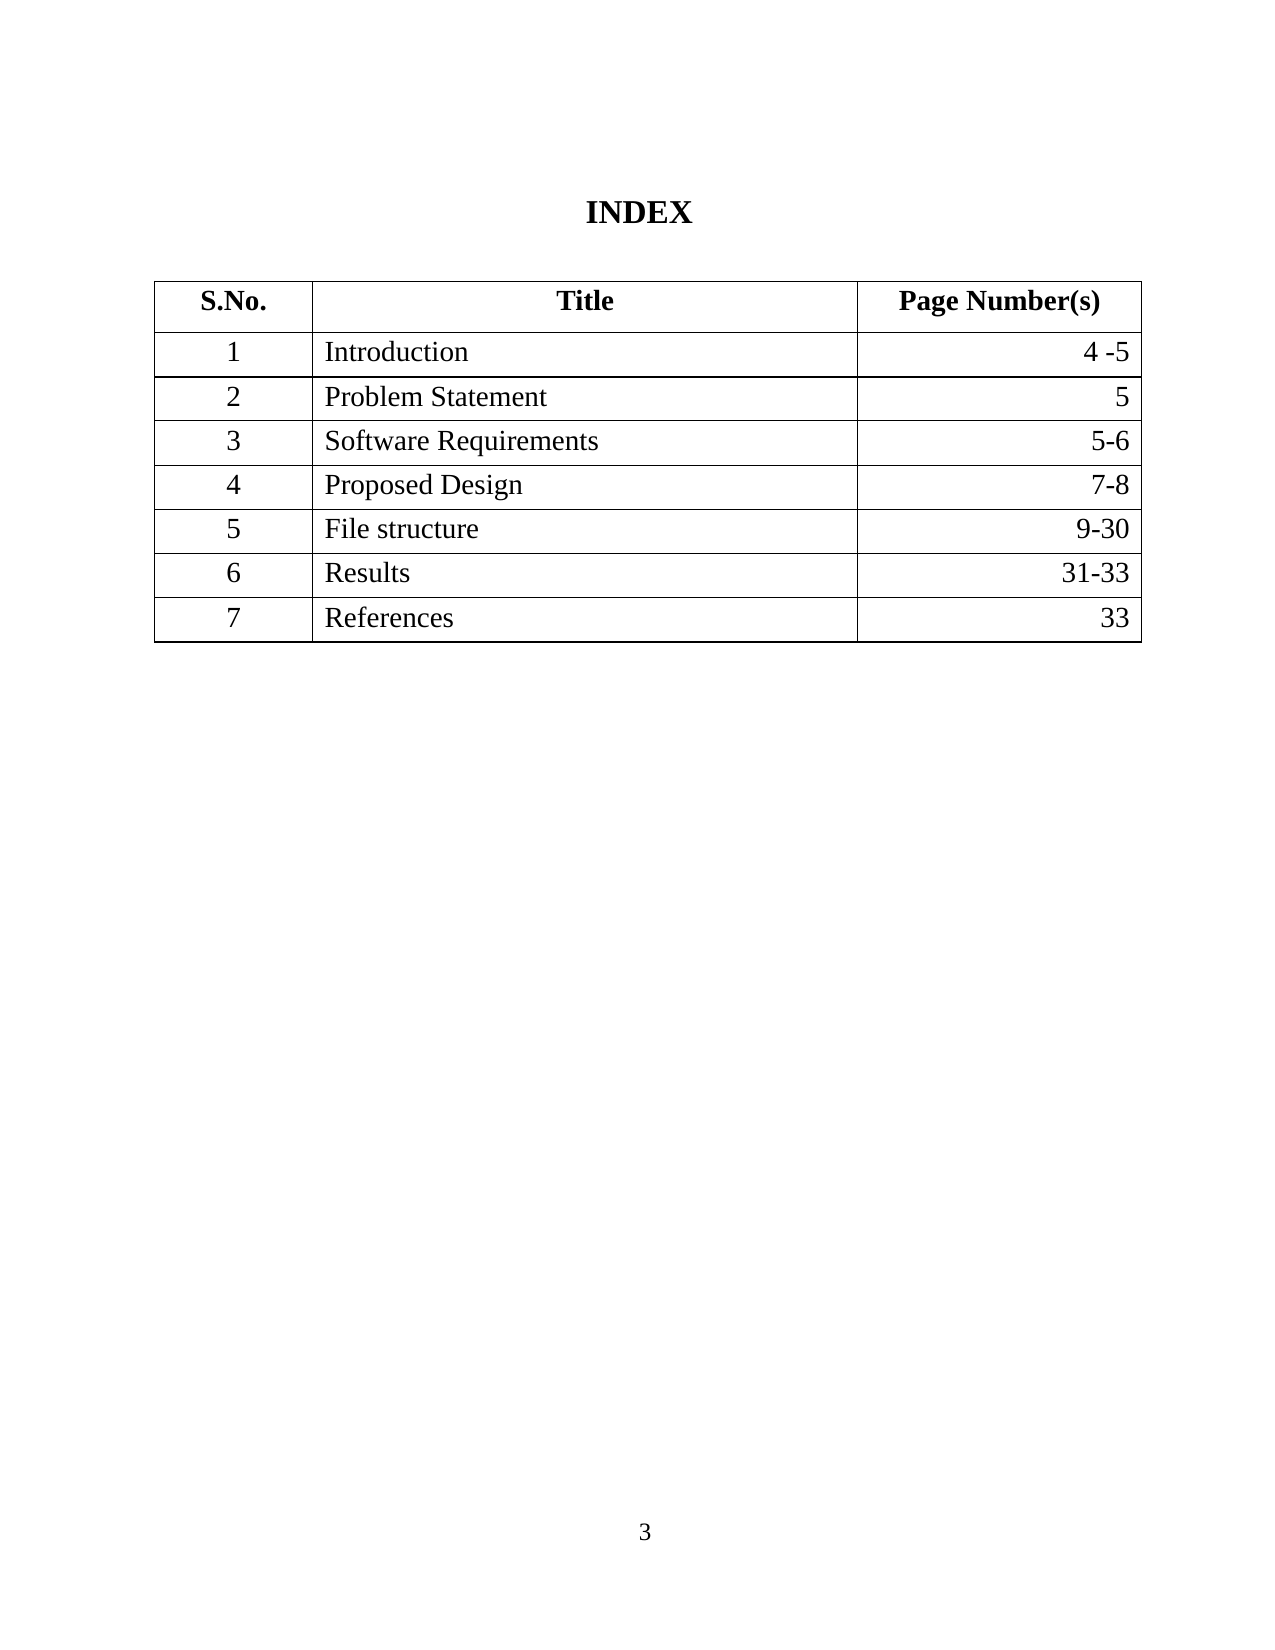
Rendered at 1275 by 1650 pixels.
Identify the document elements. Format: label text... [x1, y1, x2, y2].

table_cell 9-30 [858, 510, 1141, 553]
subtitle INDEX [153, 192, 1125, 231]
table_cell 7 [155, 598, 312, 641]
table_cell References [313, 598, 857, 641]
table_cell 4 -5 [858, 333, 1141, 376]
table_cell 6 [155, 554, 312, 597]
table_cell 7-8 [858, 466, 1141, 509]
table_cell 31-33 [858, 554, 1141, 597]
table_cell 2 [155, 378, 312, 420]
table_cell 4 [155, 466, 312, 509]
table_cell 1 [155, 333, 312, 376]
table_header Page Number(s) [858, 282, 1141, 332]
table_cell Proposed Design [313, 466, 857, 509]
table_cell Introduction [313, 333, 857, 376]
table_cell 33 [858, 598, 1141, 641]
table_cell Software Requirements [313, 421, 857, 464]
table_cell 5 [858, 378, 1141, 420]
table_header S.No. [155, 282, 312, 332]
table_cell 5 [155, 510, 312, 553]
table_cell Results [313, 554, 857, 597]
table_cell Problem Statement [313, 378, 857, 420]
table_header Title [313, 282, 857, 332]
table_cell 3 [155, 421, 312, 464]
table_cell 5-6 [858, 421, 1141, 464]
table_cell File structure [313, 510, 857, 553]
